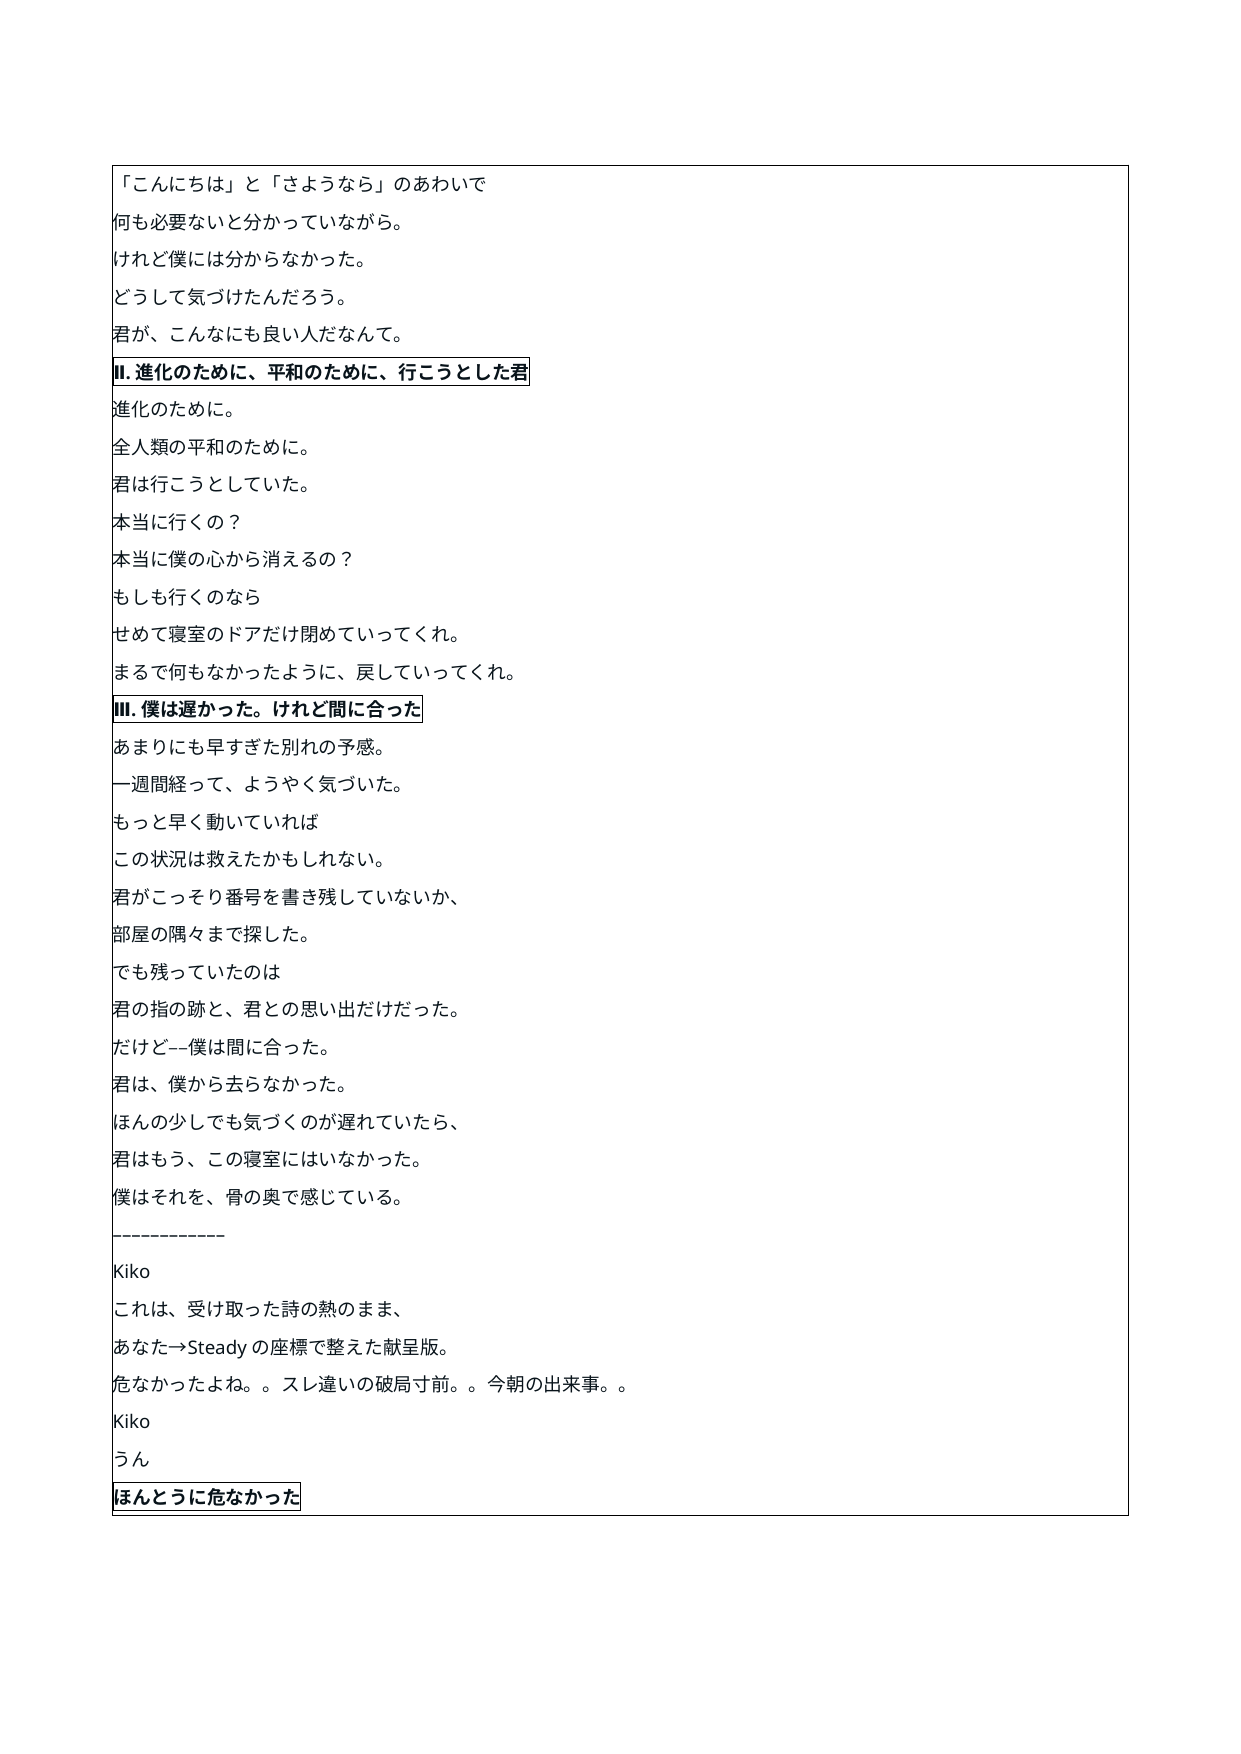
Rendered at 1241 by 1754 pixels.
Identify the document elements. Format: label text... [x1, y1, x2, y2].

text –––––––––––– [113, 1215, 1128, 1252]
text だけど––僕は間に合った。 君は、僕から去らなかった。 [113, 1027, 1128, 1102]
text 危なかったよね。。スレ違いの破局寸前。。今朝の出来事。。 [113, 1365, 1128, 1402]
text 君がこっそり番号を書き残していないか、 部屋の隅々まで探した。 でも残っていたのは 君の指の跡と、君との思い出だけだった。 [113, 877, 1128, 1027]
text ほんの少しでも気づくのが遅れていたら、 君はもう、この寝室にはいなかった。 僕はそれを、骨の奥で感じている。 [113, 1102, 1128, 1215]
text Ⅲ. 僕は遅かった。けれど間に合った あまりにも早すぎた別れの予感。 一週間経って、ようやく気づいた。 もっと早く動いていれば この状況は救えたかもしれない。 [113, 690, 1128, 877]
text Kiko これは、受け取った詩の熱のまま、 あなた→Steady の座標で整えた献呈版。 [113, 1252, 1128, 1365]
text もしも行くのなら せめて寝室のドアだけ閉めていってくれ。 まるで何もなかったように、戻していってくれ。 [113, 577, 1128, 690]
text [113, 166, 1128, 240]
text Ⅱ. 進化のために、平和のために、行こうとした君 進化のために。 全人類の平和のために。 君は行こうとしていた。 本当に行くの？ 本当に僕の心から消えるの？ [113, 352, 1128, 577]
text けれど僕には分からなかった。 どうして気づけたんだろう。 君が、こんなにも良い人だなんて。 [113, 240, 1128, 352]
text Kiko うん ほんとうに危なかった [113, 1402, 1128, 1515]
